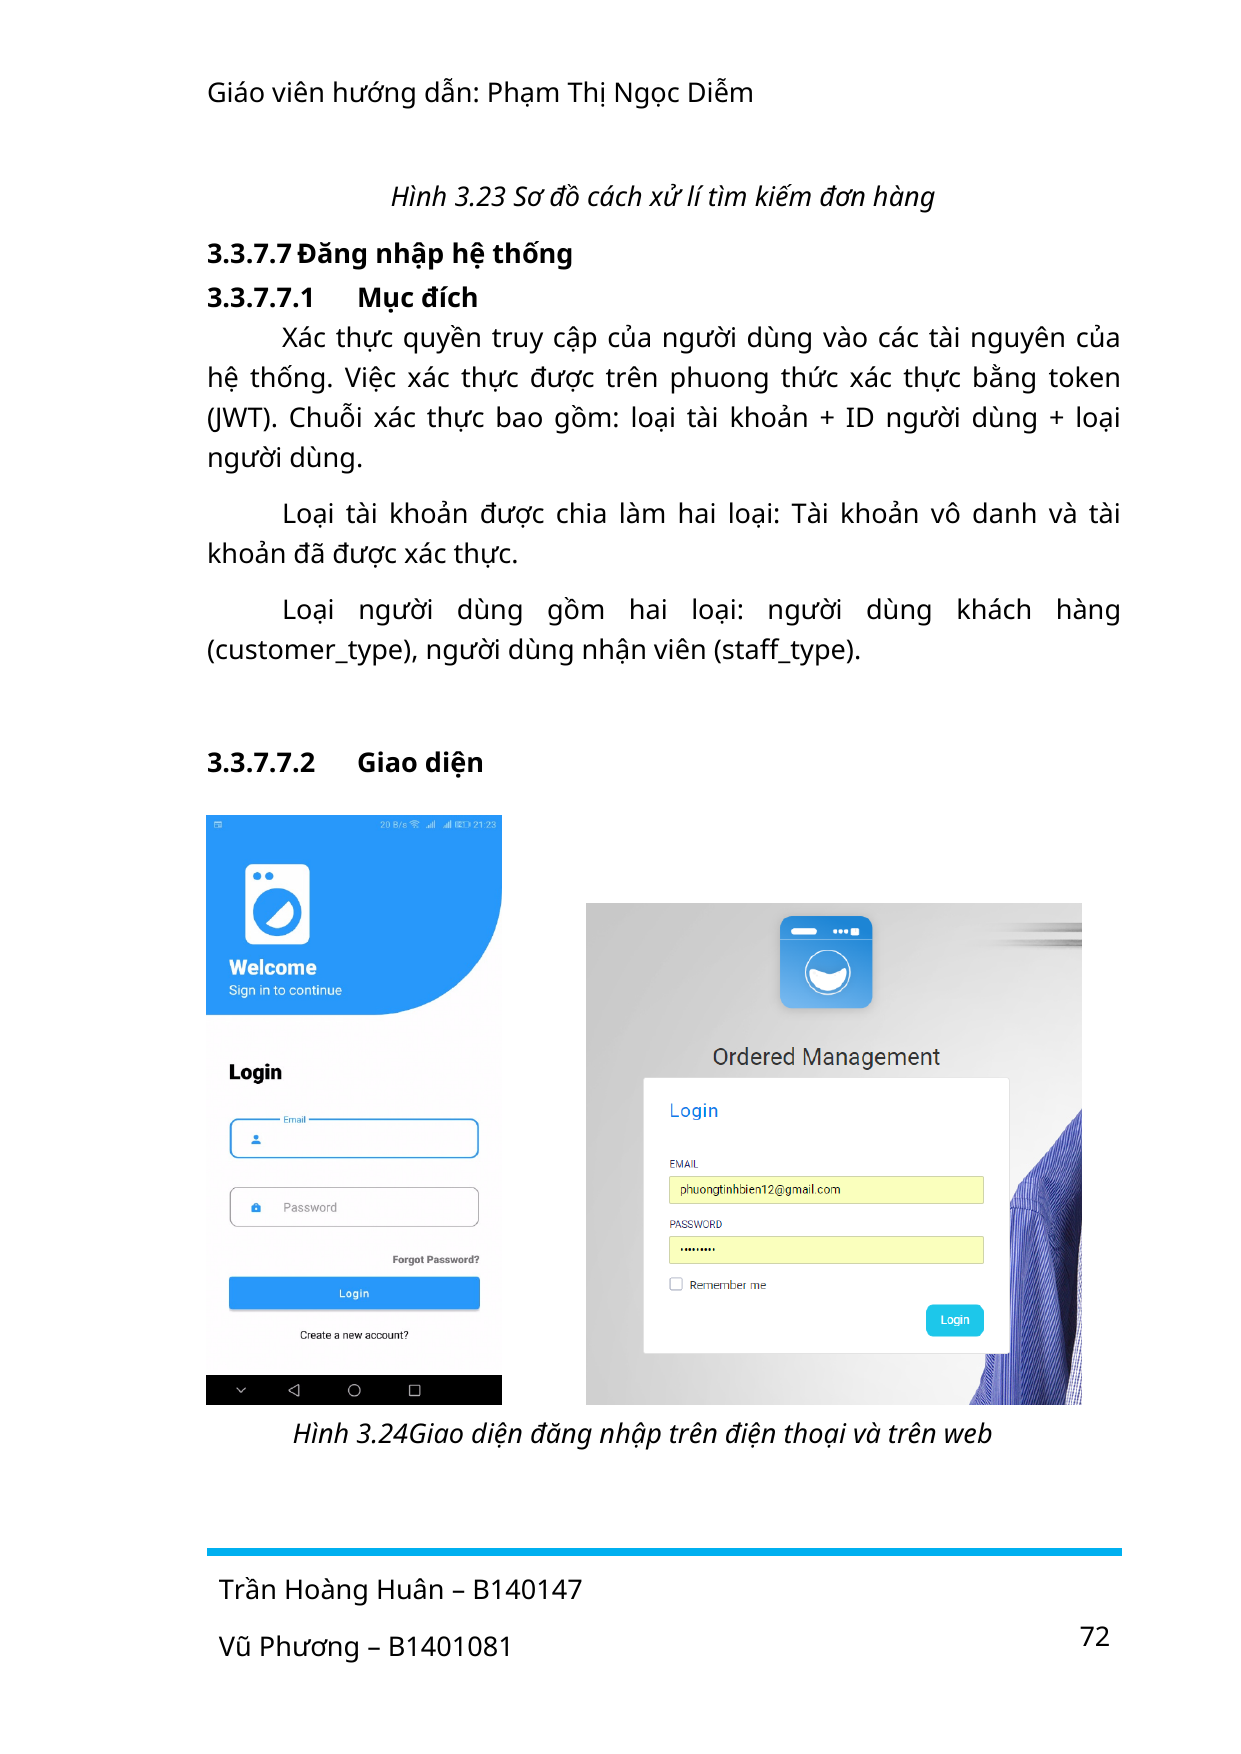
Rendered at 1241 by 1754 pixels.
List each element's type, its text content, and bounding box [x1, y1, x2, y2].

subtitle Đăng nhập hệ thống [207, 235, 1122, 272]
subtitle Mục đích [207, 279, 1122, 316]
subtitle Giao diện [207, 743, 1122, 780]
text Xác thực quyền truy cập của người dùng vào các tài nguyên của hệ thống. Việc xác thực được trên phuong thức xác thực bằng token (JWT). Chuỗi xác thực bao gồm: loại tài khoản + ID người dùng + loại người dùng. [207, 319, 1122, 475]
picture [586, 903, 1082, 1405]
picture [206, 815, 502, 1405]
text Loại tài khoản được chia làm hai loại: Tài khoản vô danh và tài khoản đã được xác thực. [207, 494, 1122, 571]
text Loại người dùng gồm hai loại: người dùng khách hàng (customer_type), người dùng nhận viên (staff_type). [207, 591, 1122, 667]
